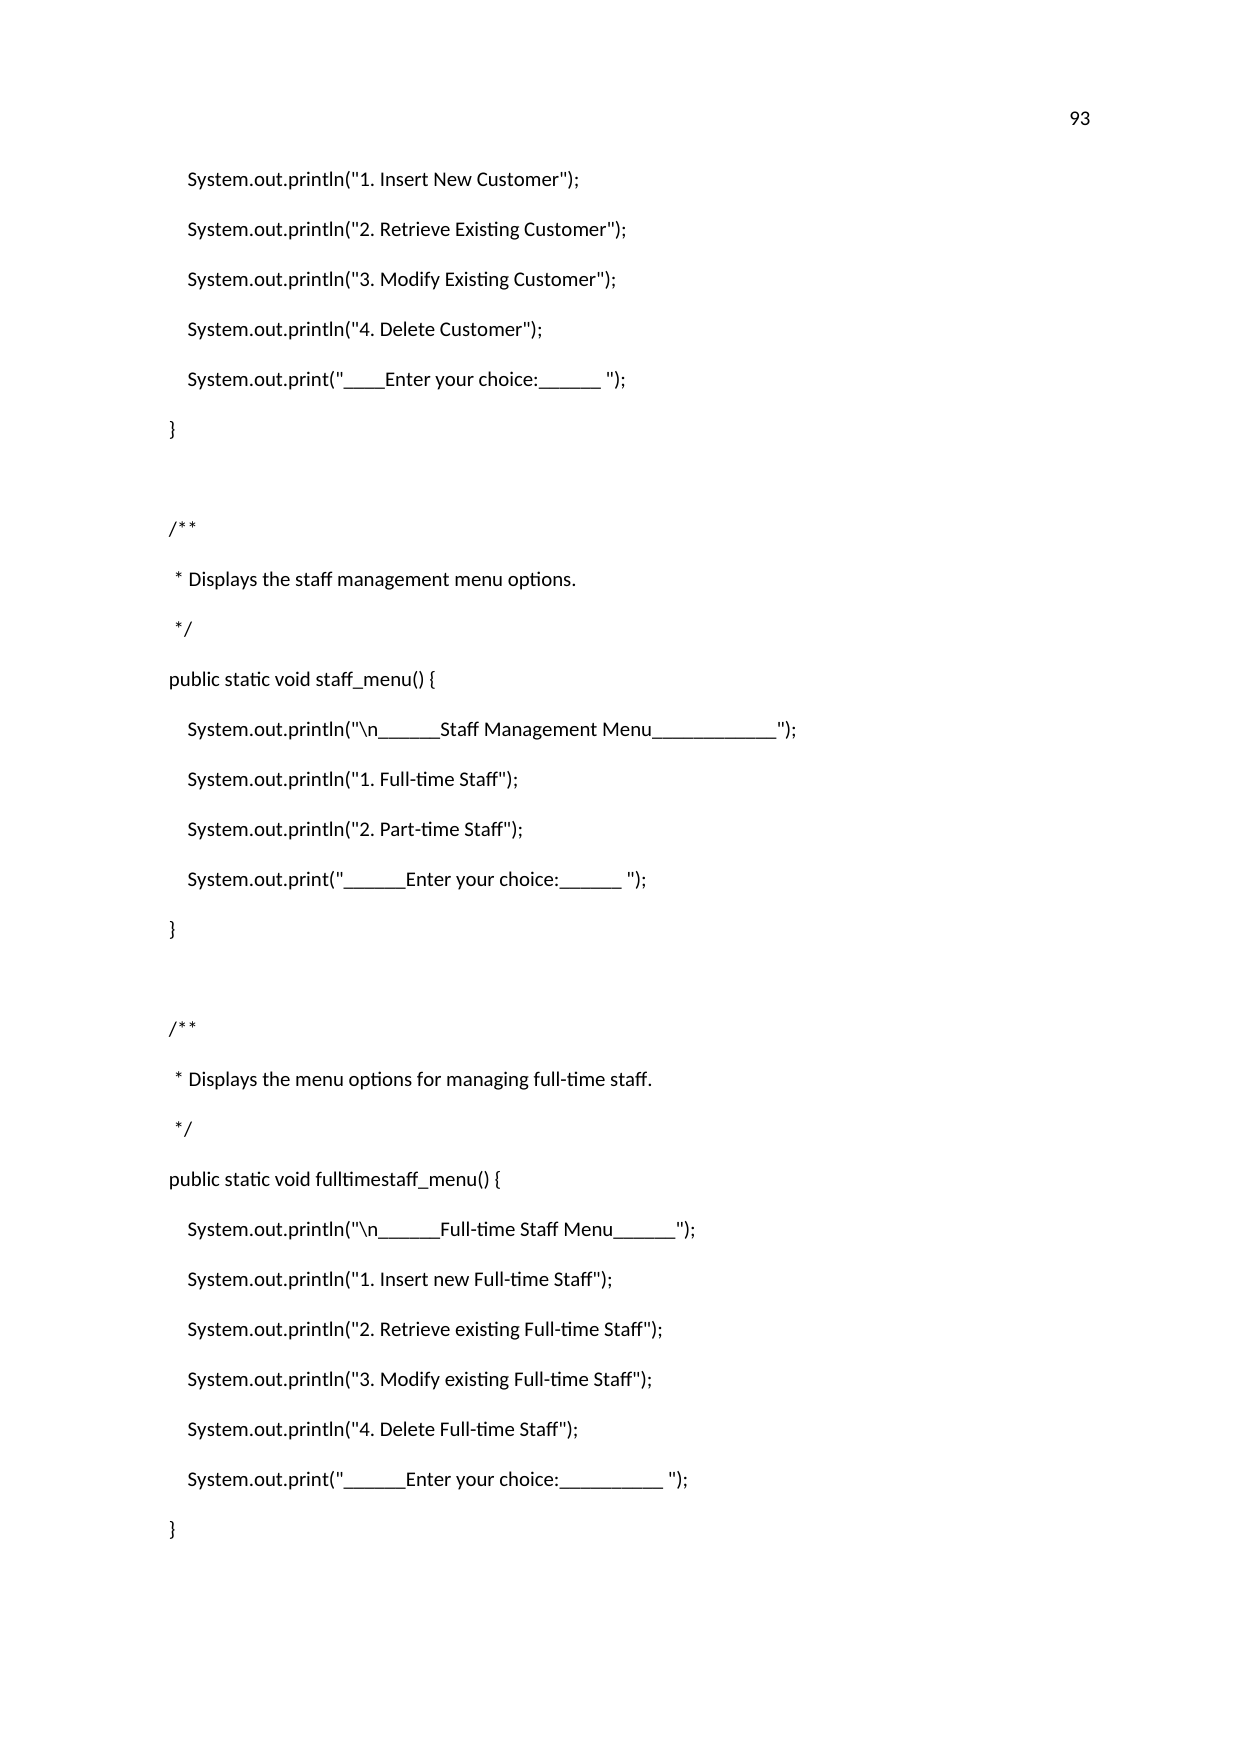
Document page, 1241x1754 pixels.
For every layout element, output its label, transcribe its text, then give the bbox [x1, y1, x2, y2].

text */ [150, 1116, 1090, 1142]
text /** [150, 1016, 1090, 1042]
text * Displays the menu options for managing full-time staff. [150, 1066, 1090, 1092]
text System.out.println("\n______Staff Management Menu____________"); [150, 716, 1090, 742]
text System.out.print("______Enter your choice:__________ "); [150, 1466, 1090, 1492]
text } [150, 916, 1090, 942]
text System.out.println("1. Insert New Customer"); [150, 166, 1090, 192]
text System.out.print("____Enter your choice:______ "); [150, 366, 1090, 392]
text System.out.println("4. Delete Customer"); [150, 316, 1090, 342]
text System.out.println("4. Delete Full-time Staff"); [150, 1416, 1090, 1442]
text * Displays the staff management menu options. [150, 566, 1090, 592]
text System.out.println("2. Retrieve Existing Customer"); [150, 216, 1090, 242]
text System.out.println("2. Retrieve existing Full-time Staff"); [150, 1316, 1090, 1342]
text /** [150, 516, 1090, 542]
text System.out.println("\n______Full-time Staff Menu______"); [150, 1216, 1090, 1242]
text } [150, 416, 1090, 442]
text System.out.print("______Enter your choice:______ "); [150, 866, 1090, 892]
text System.out.println("1. Full-time Staff"); [150, 766, 1090, 792]
text System.out.println("3. Modify Existing Customer"); [150, 266, 1090, 292]
text System.out.println("2. Part-time Staff"); [150, 816, 1090, 842]
text System.out.println("1. Insert new Full-time Staff"); [150, 1266, 1090, 1292]
text System.out.println("3. Modify existing Full-time Staff"); [150, 1366, 1090, 1392]
text */ [150, 616, 1090, 642]
text public static void fulltimestaff_menu() { [150, 1166, 1090, 1192]
text } [150, 1516, 1090, 1542]
text public static void staff_menu() { [150, 666, 1090, 692]
